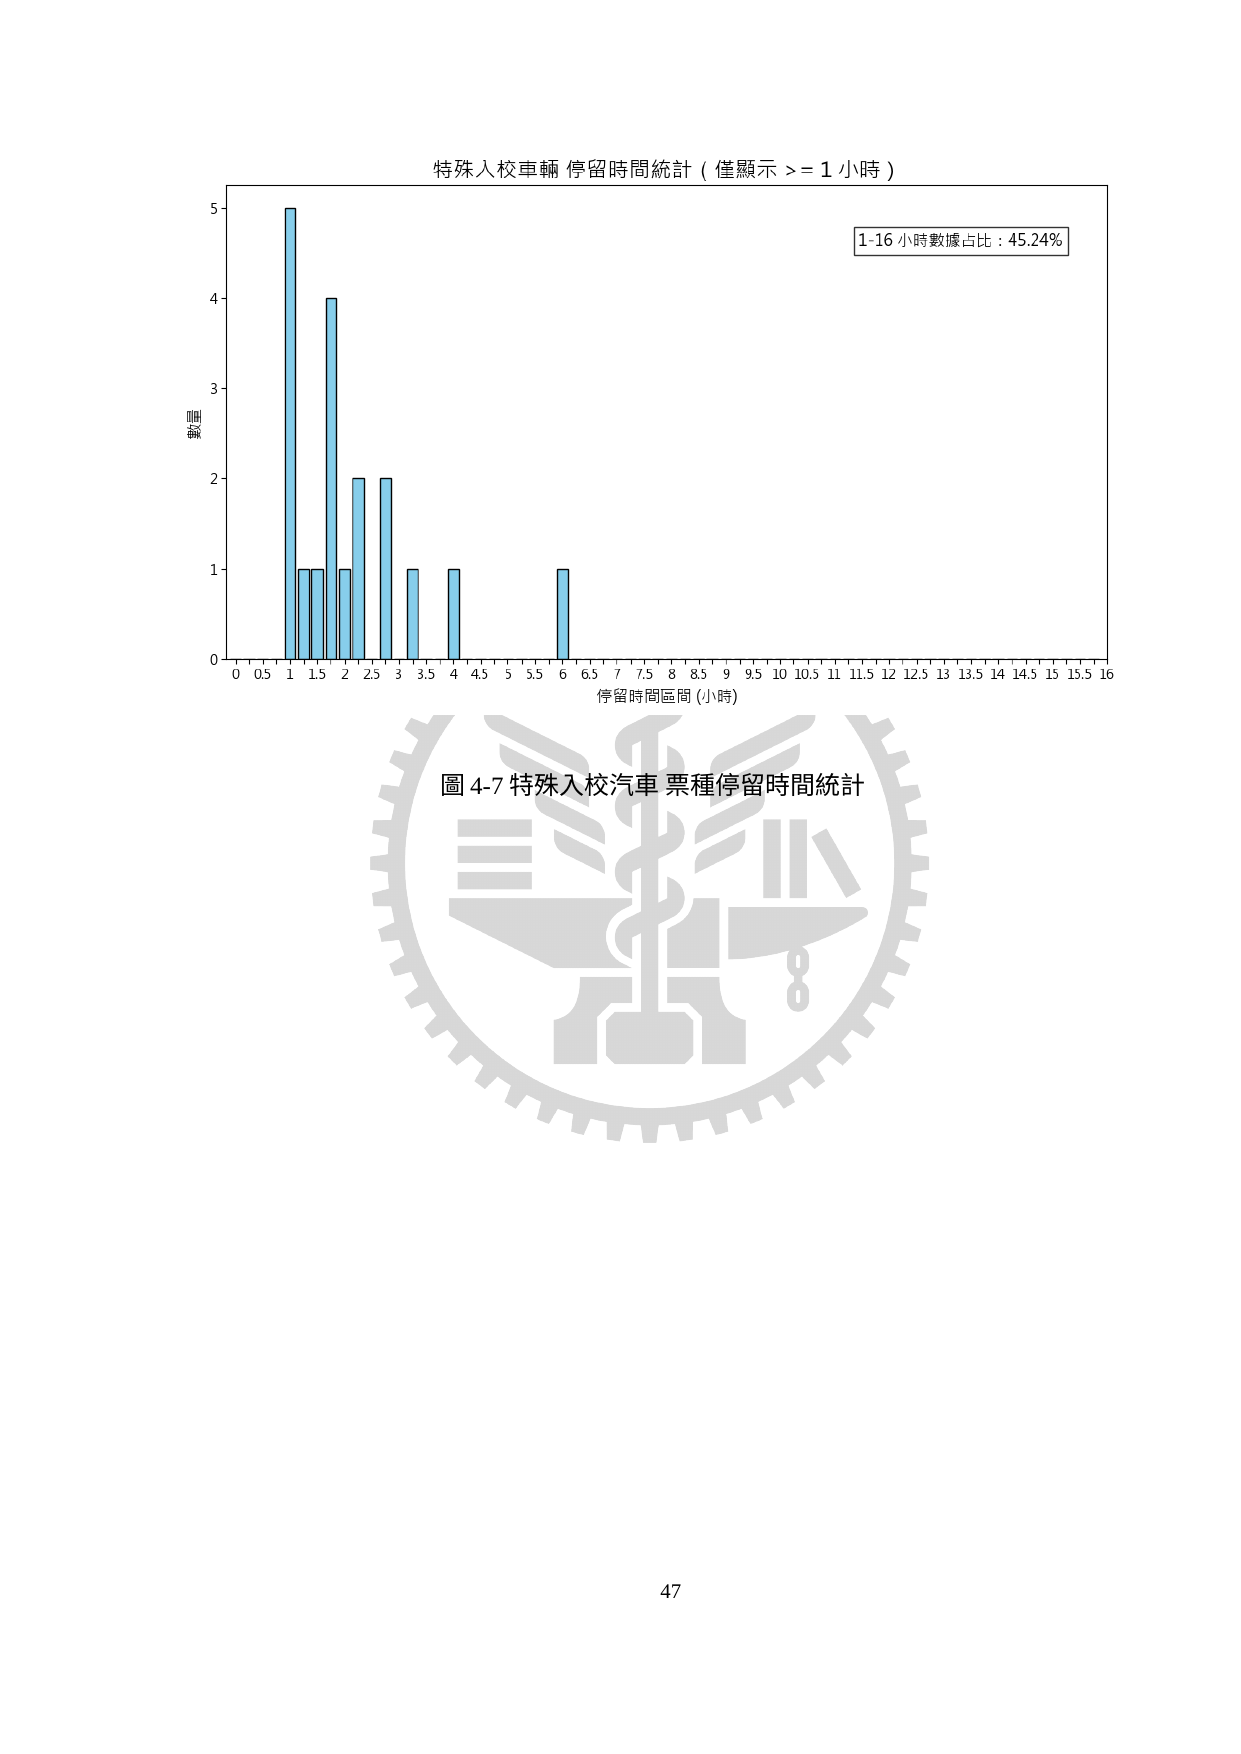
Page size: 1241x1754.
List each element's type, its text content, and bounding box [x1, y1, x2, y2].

text 圖4-7 特殊入校汽車 票種停留時間統計 [187, 765, 1097, 802]
picture [177, 150, 1123, 715]
